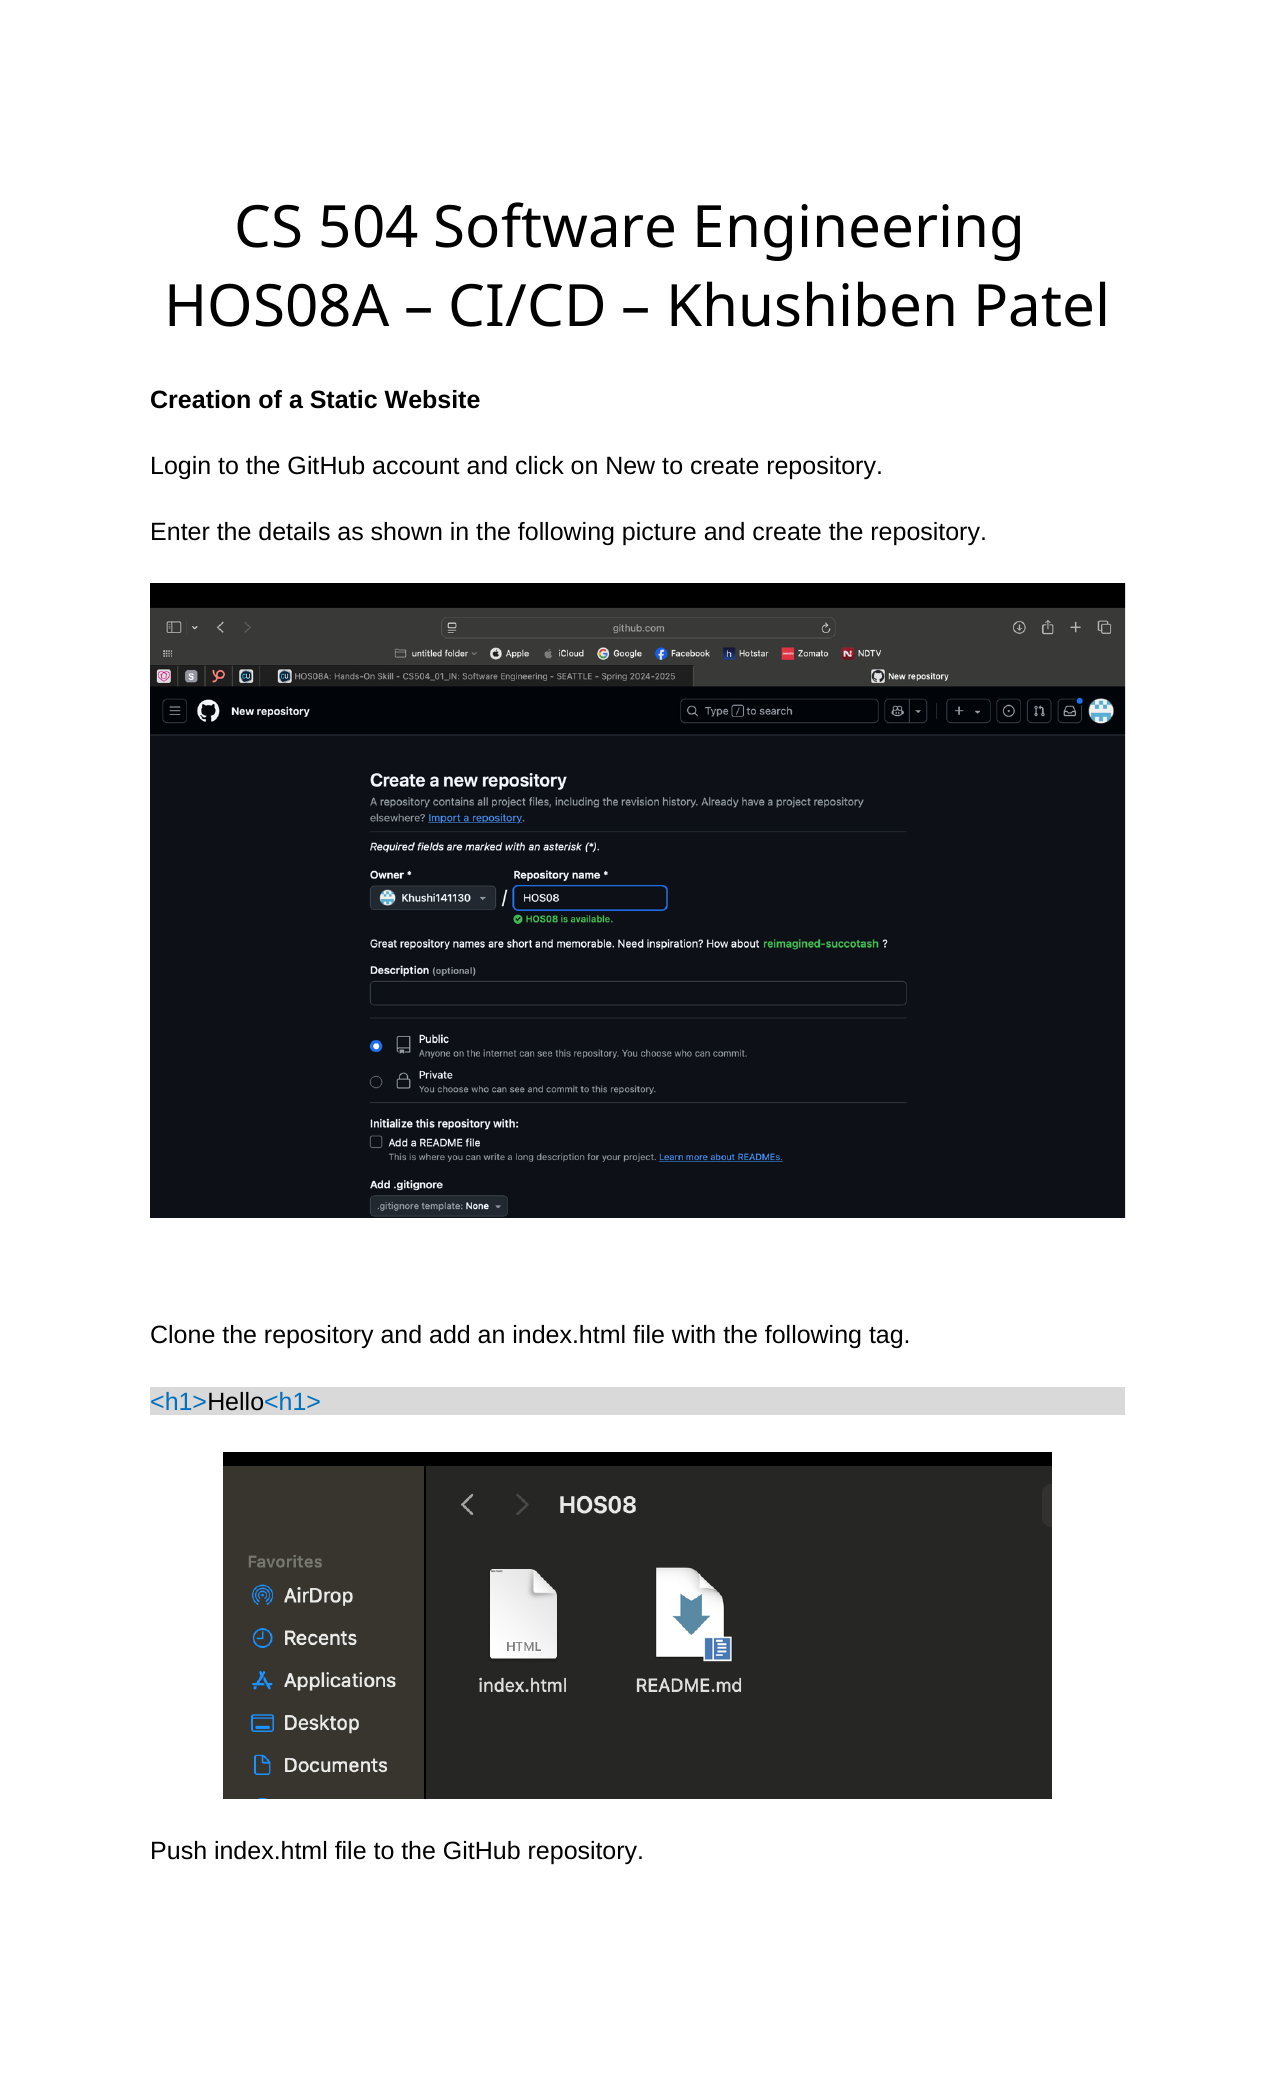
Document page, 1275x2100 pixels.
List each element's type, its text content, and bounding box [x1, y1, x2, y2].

title HOS08A – CI/CD – Khushiben Patel [150, 264, 1125, 344]
text Enter the details as shown in the following picture and create the repository. [150, 517, 1125, 546]
text Creation of a Static Website [150, 385, 1125, 414]
text <h1>Hello<h1> [150, 1387, 1125, 1415]
picture [150, 583, 1125, 1218]
text Push index.html file to the GitHub repository. [150, 1836, 1125, 1864]
text Clone the repository and add an index.html file with the following tag. [150, 1321, 1125, 1349]
picture [223, 1452, 1052, 1799]
title CS 504 Software Engineering [150, 185, 1125, 264]
text Login to the GitHub account and click on New to create repository. [150, 451, 1125, 480]
